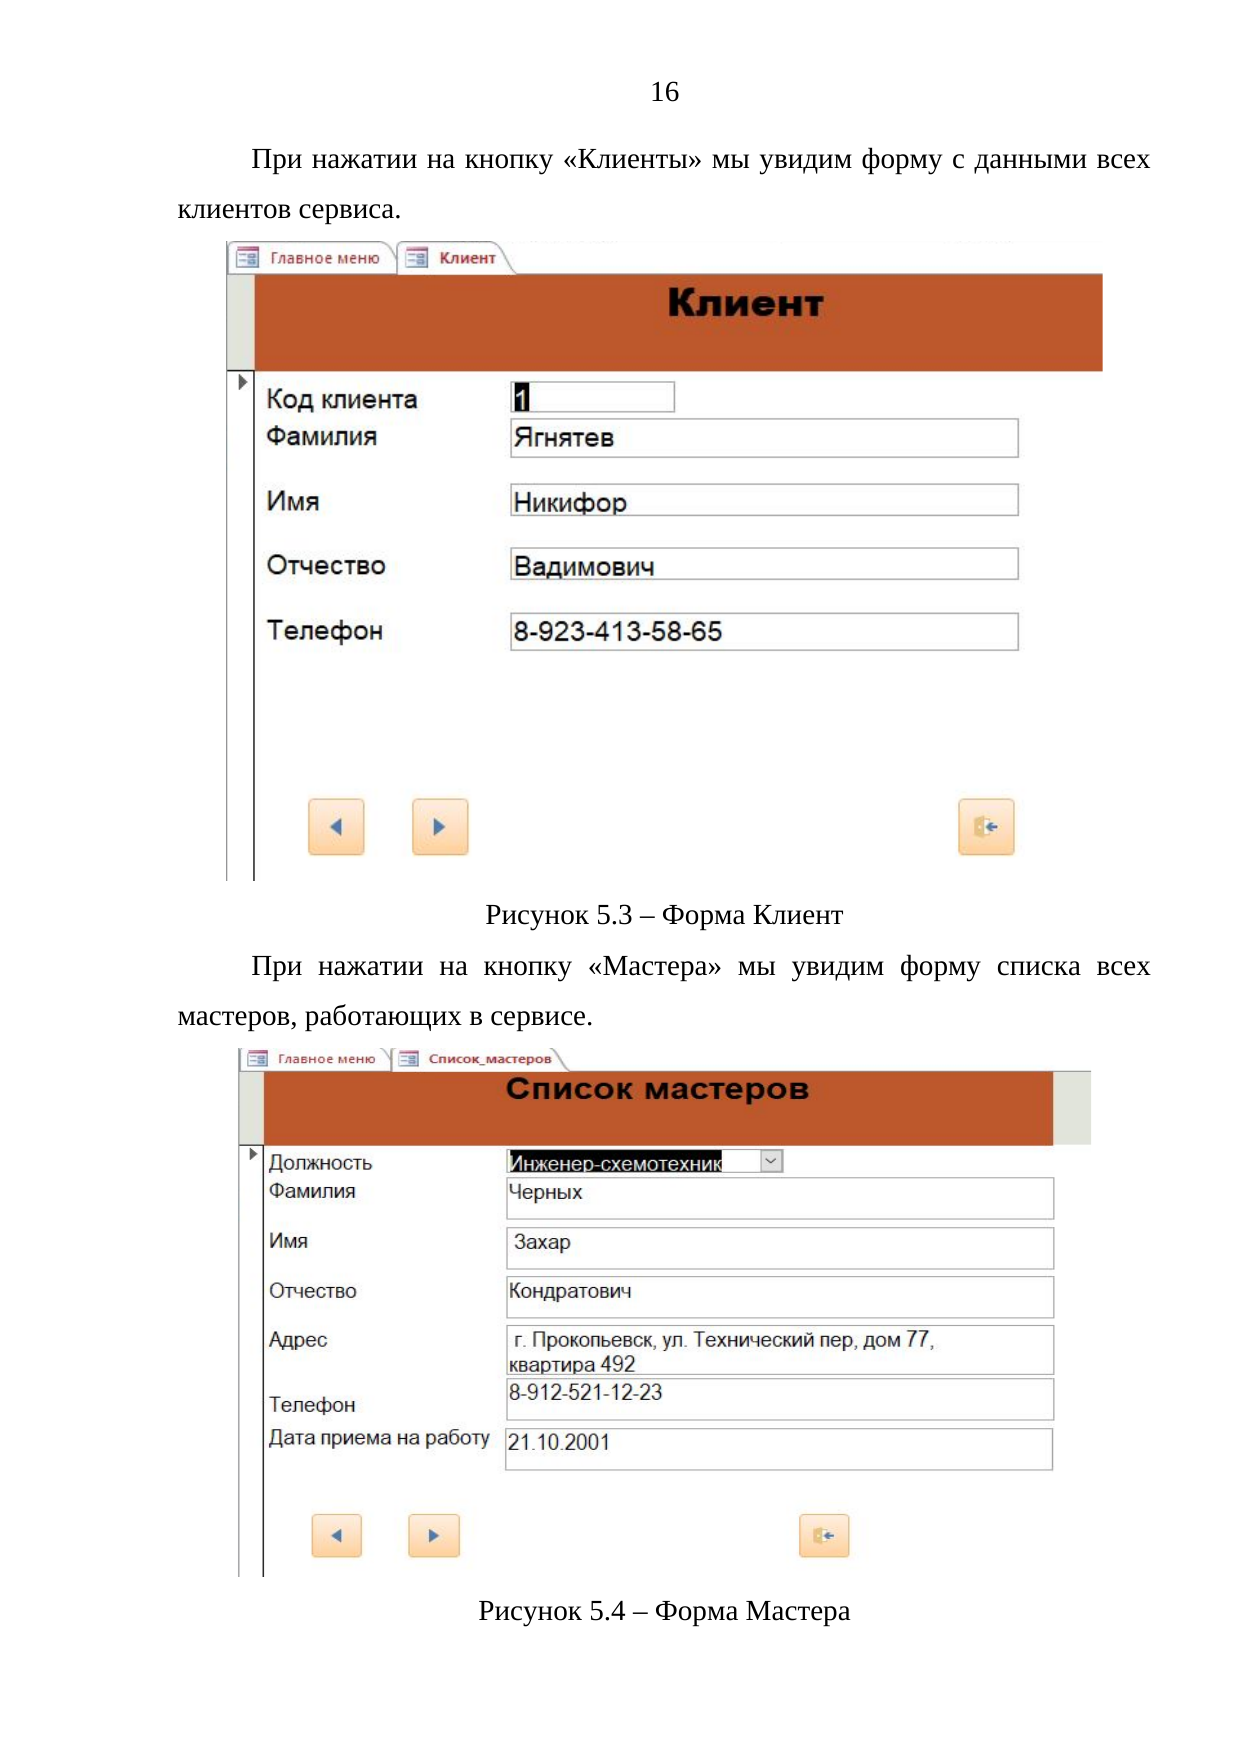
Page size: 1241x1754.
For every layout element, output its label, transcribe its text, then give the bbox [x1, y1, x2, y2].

text При нажатии на кнопку «Мастера» мы увидим форму списка всех мастеров, работающих в сервисе. [177, 948, 1152, 1031]
text Рисунок 5.3 – Форма Клиент [177, 897, 1152, 931]
picture [237, 1048, 1092, 1577]
text Рисунок 5.4 – Форма Мастера [177, 1593, 1152, 1627]
picture [226, 241, 1103, 881]
text При нажатии на кнопку «Клиенты» мы увидим форму с данными всех клиентов сервиса. [177, 141, 1152, 225]
